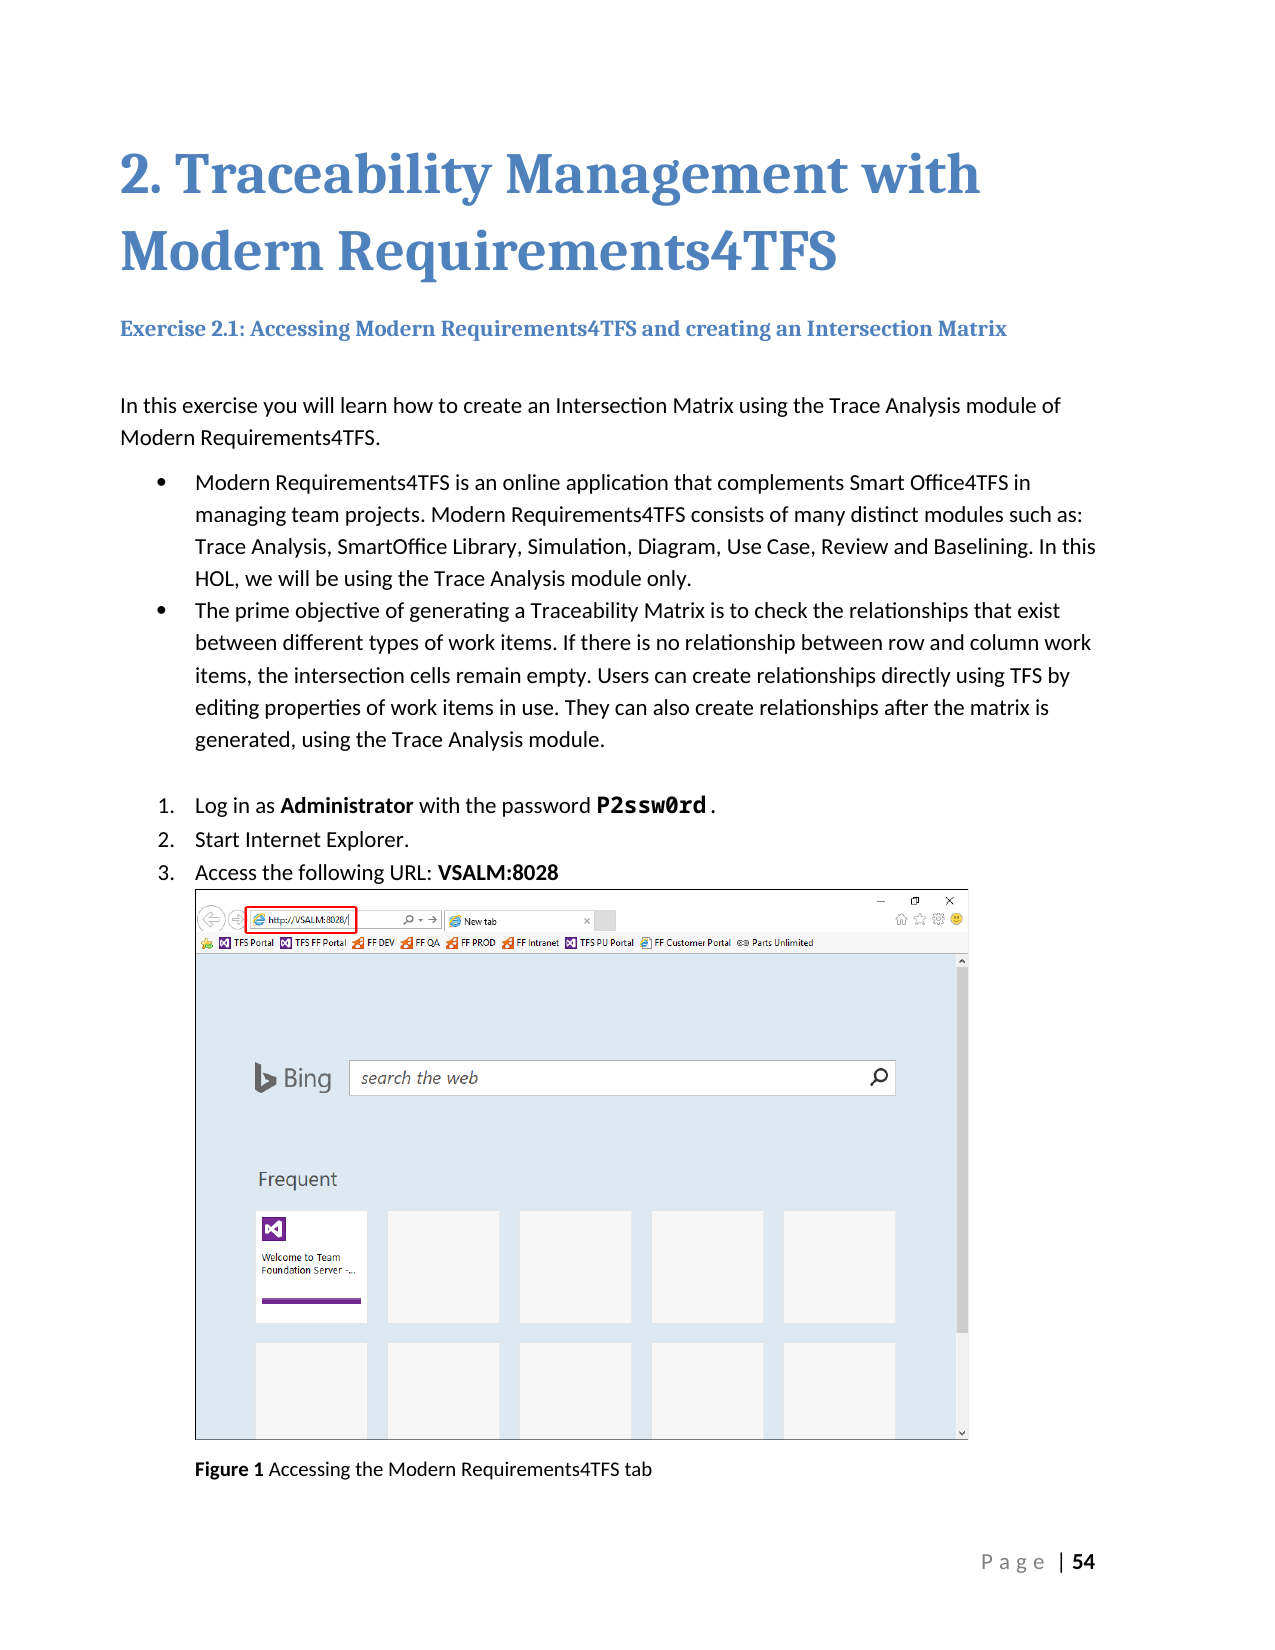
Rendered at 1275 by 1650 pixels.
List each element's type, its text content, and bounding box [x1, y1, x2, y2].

picture [195, 889, 969, 1440]
text In this exercise you will learn how to create an Intersection Matrix using the Trace Analysis module of Modern Requirements4TFS. [120, 391, 1125, 451]
list Start Internet Explorer. [157, 825, 1125, 853]
subtitle 2. Traceability Management with Modern Requirements4TFS [120, 141, 1125, 285]
list Modern Requirements4TFS is an online application that complements Smart Office4TFS in managing team projects. Modern Requirements4TFS consists of many distinct modules such as: Trace Analysis, SmartOffice Library, Simulation, Diagram, Use Case, Review and Baselining. In this HOL, we will be using the Trace Analysis module only. [157, 468, 1125, 592]
list Log in as Administrator with the password P2ssw0rd. [157, 789, 1125, 821]
text Figure 1 Accessing the Modern Requirements4TFS tab [195, 1456, 1125, 1482]
list The prime objective of generating a Traceability Matrix is to check the relationships that exist between different types of work items. If there is no relationship between row and column work items, the intersection cells remain empty. Users can create relationships directly using TFS by editing properties of work items in use. They can also create relationships after the matrix is generated, using the Trace Analysis module. [157, 596, 1125, 785]
